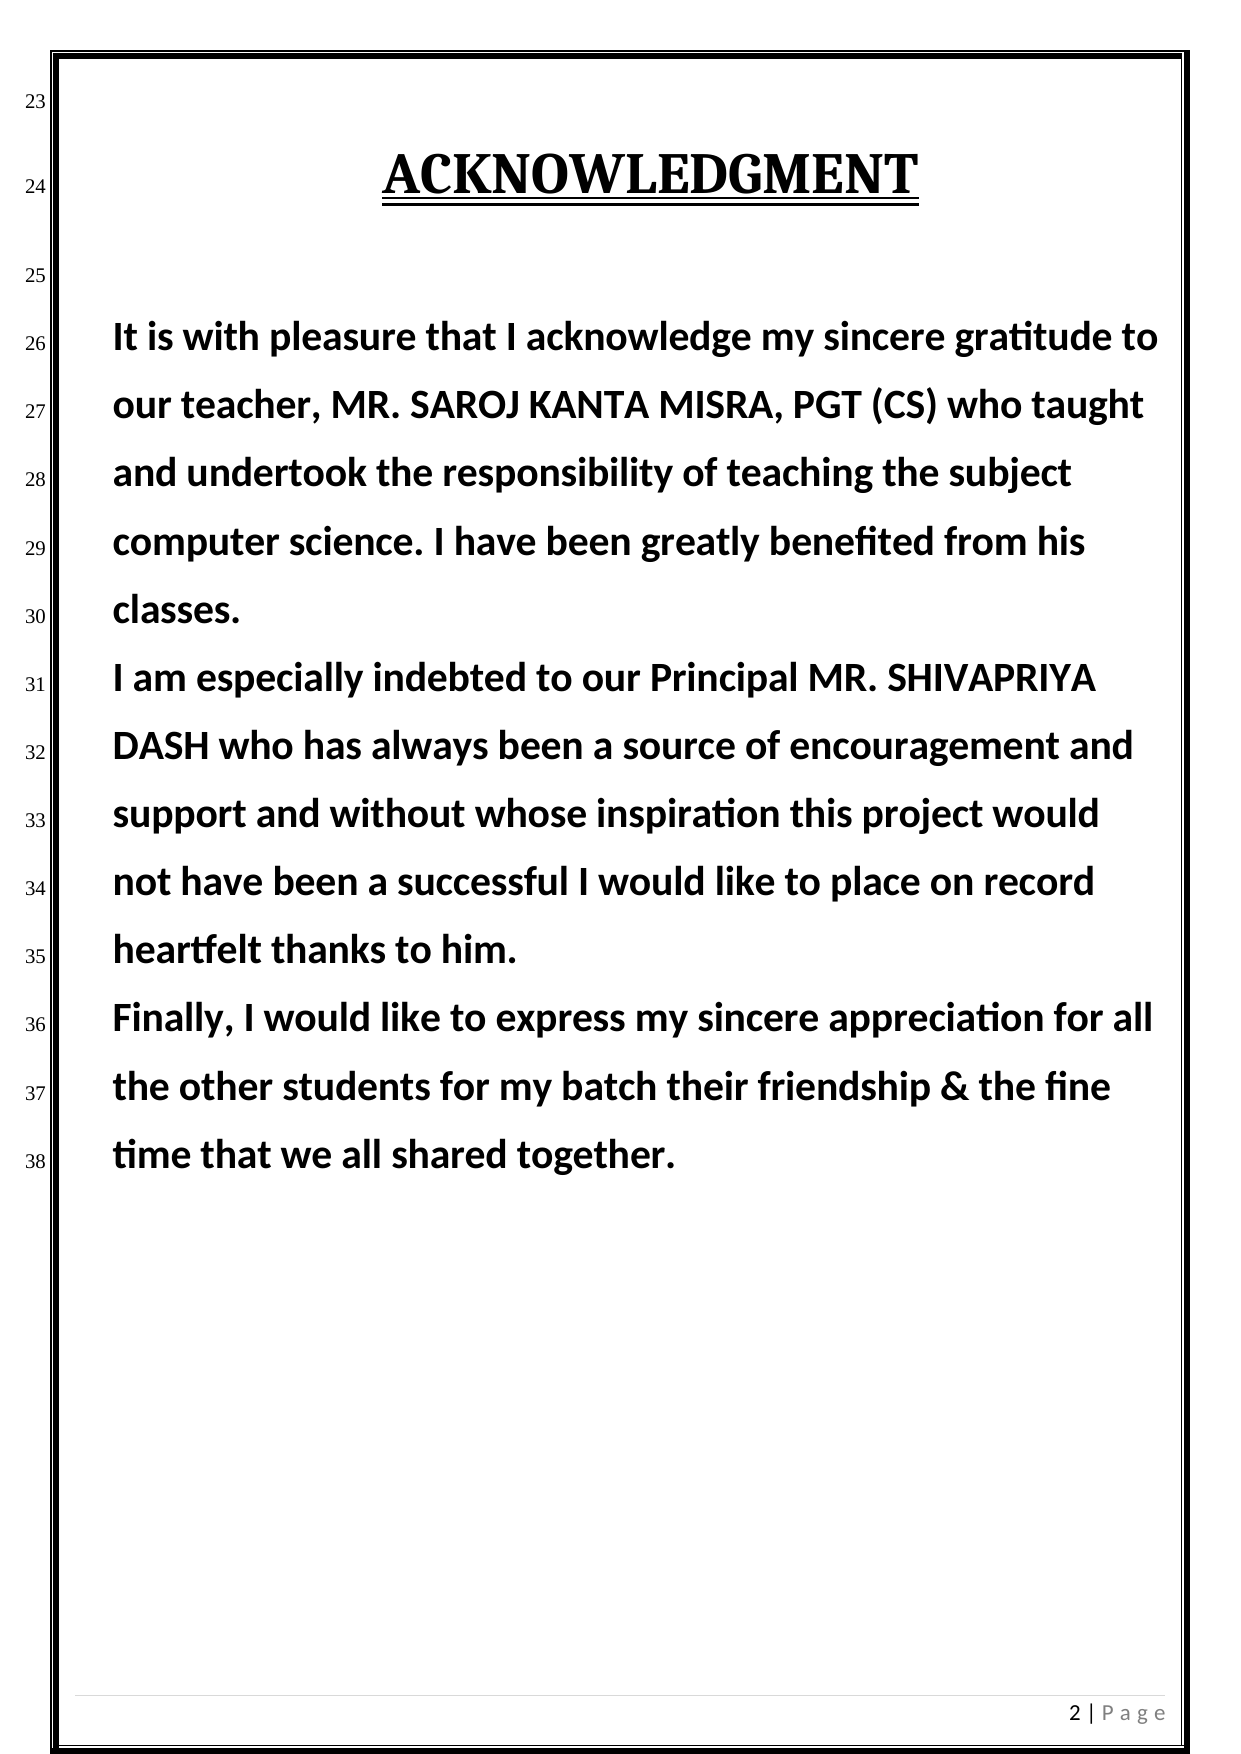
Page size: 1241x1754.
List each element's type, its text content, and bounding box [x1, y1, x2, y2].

subtitle Finally, I would like to express my sincere appreciation for all the other students for my batch their friendship & the fine time that we all shared together. [112, 977, 1165, 1182]
subtitle I am especially indebted to our Principal MR. SHIVAPRIYA DASH who has always been a source of encouragement and support and without whose inspiration this project would not have been a successful I would like to place on record heartfelt thanks to him. [112, 637, 1165, 977]
subtitle It is with pleasure that I acknowledge my sincere gratitude to our teacher, MR. SAROJ KANTA MISRA, PGT (CS) who taught and undertook the responsibility of teaching the subject computer science. I have been greatly benefited from his classes. [112, 296, 1165, 637]
subtitle ACKNOWLEDGMENT [135, 139, 1165, 207]
